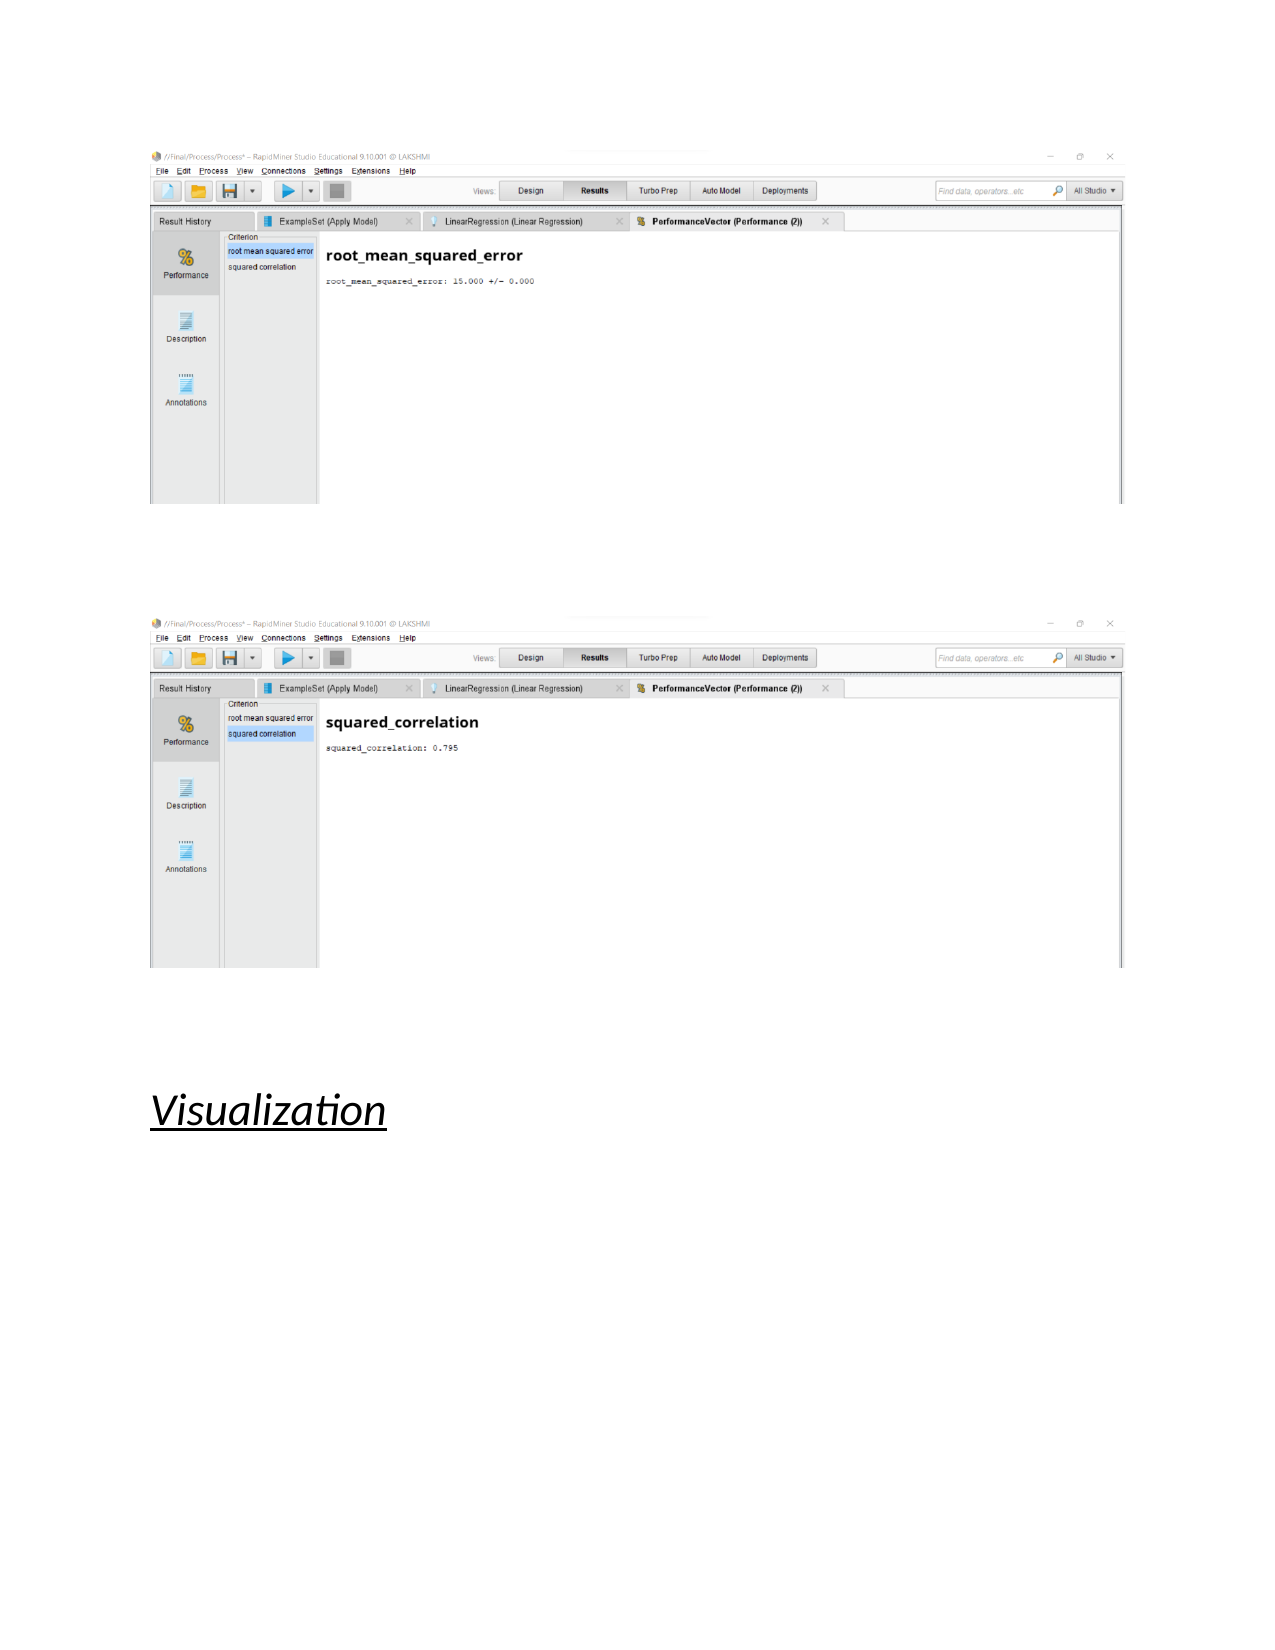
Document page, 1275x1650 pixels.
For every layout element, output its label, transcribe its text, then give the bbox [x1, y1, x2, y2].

picture [150, 616, 1125, 968]
text Visualization [150, 1081, 1125, 1136]
picture [150, 150, 1125, 504]
